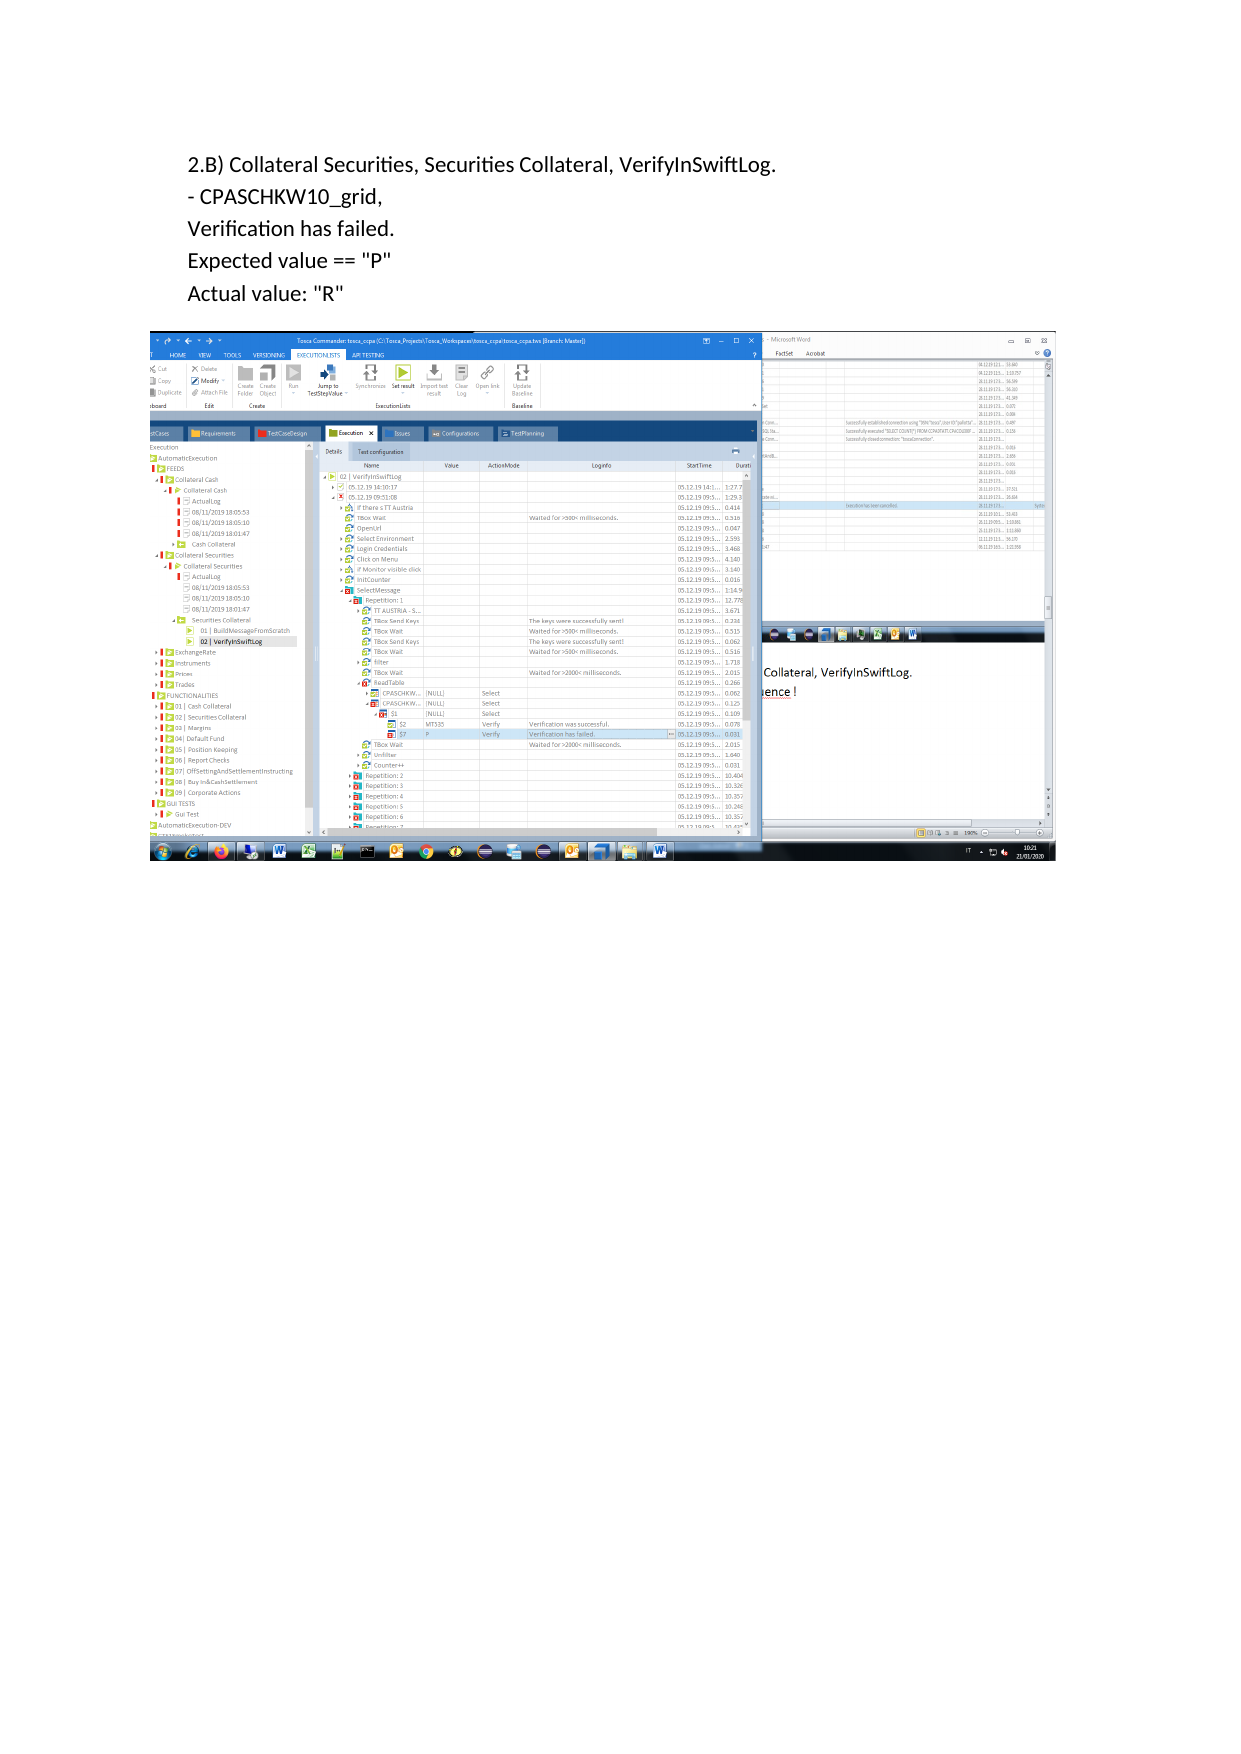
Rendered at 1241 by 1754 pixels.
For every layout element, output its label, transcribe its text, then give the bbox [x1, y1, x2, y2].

list 2.B) Collateral Securities, Securities Collateral, VerifyInSwiftLog. [187, 150, 1090, 178]
list Actual value: "R" [187, 279, 1090, 307]
list Expected value == "P" [187, 247, 1090, 274]
list - CPASCHKW10_grid, [187, 182, 1090, 210]
list Verification has failed. [187, 214, 1090, 242]
picture [150, 331, 1056, 861]
